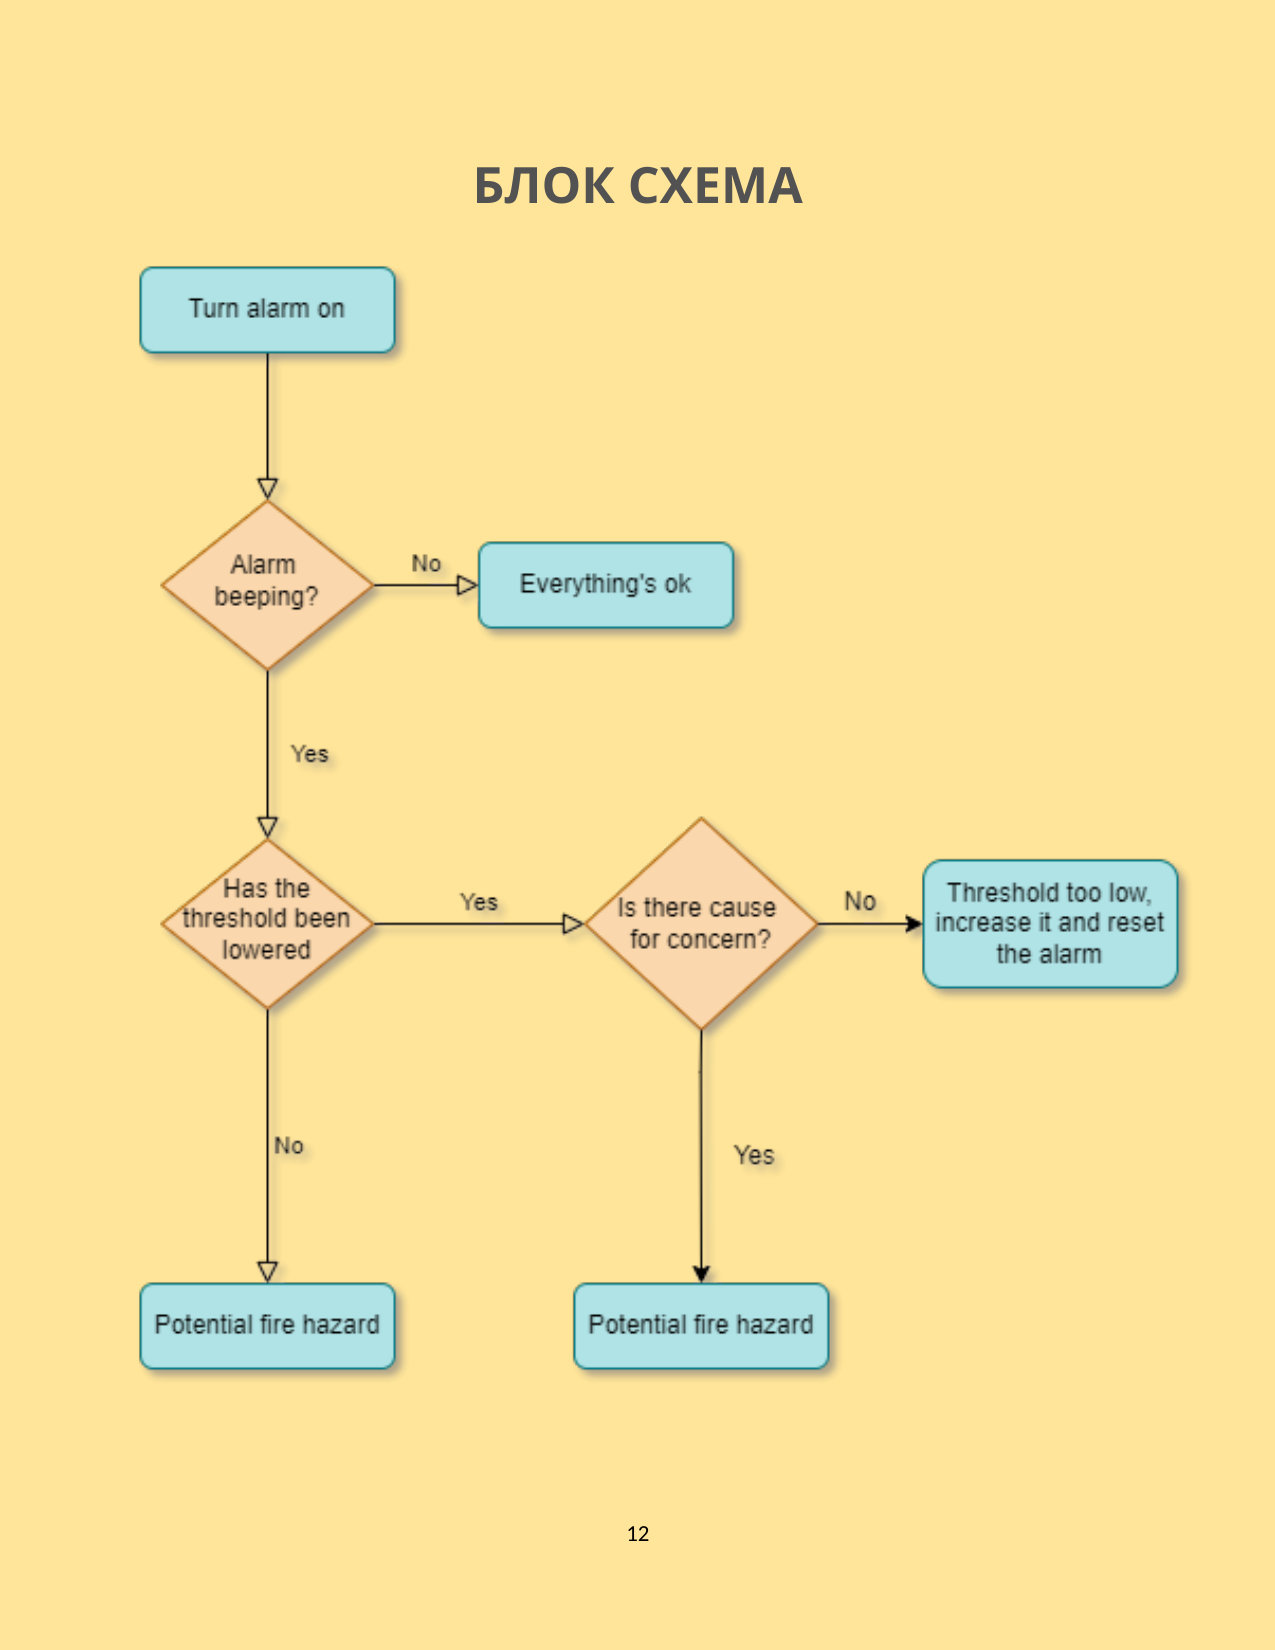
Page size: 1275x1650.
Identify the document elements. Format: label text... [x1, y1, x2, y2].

text БЛОК СХЕМА [150, 150, 1125, 218]
picture [119, 246, 1213, 1404]
